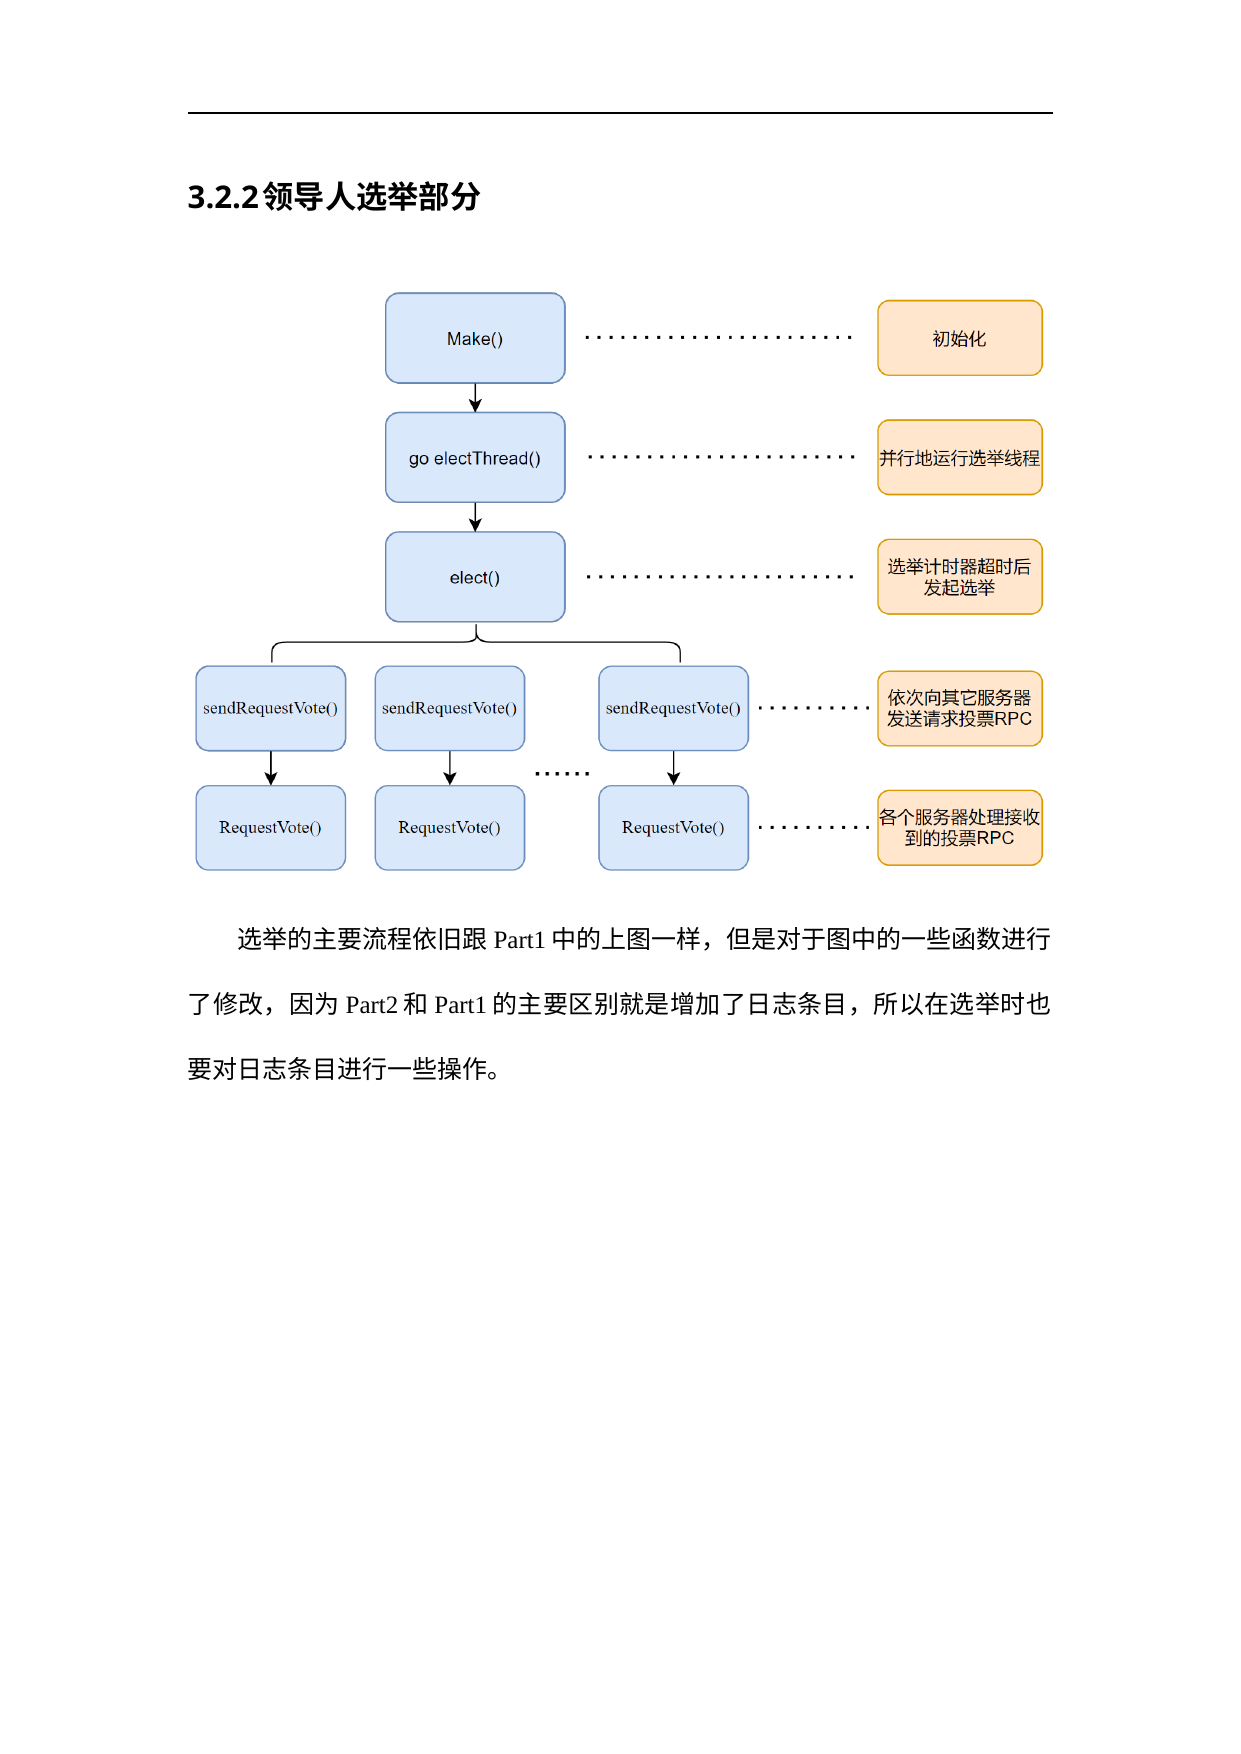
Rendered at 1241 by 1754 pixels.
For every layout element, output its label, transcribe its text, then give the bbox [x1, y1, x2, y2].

subtitle 领导人选举部分 [187, 162, 1053, 227]
text 选举的主要流程依旧跟Part1中的上图一样，但是对于图中的一些函数进行了修改，因为Part2和Part1的主要区别就是增加了日志条目，所以在选举时也要对日志条目进行一些操作。 [187, 905, 1053, 1100]
picture [187, 287, 1053, 878]
